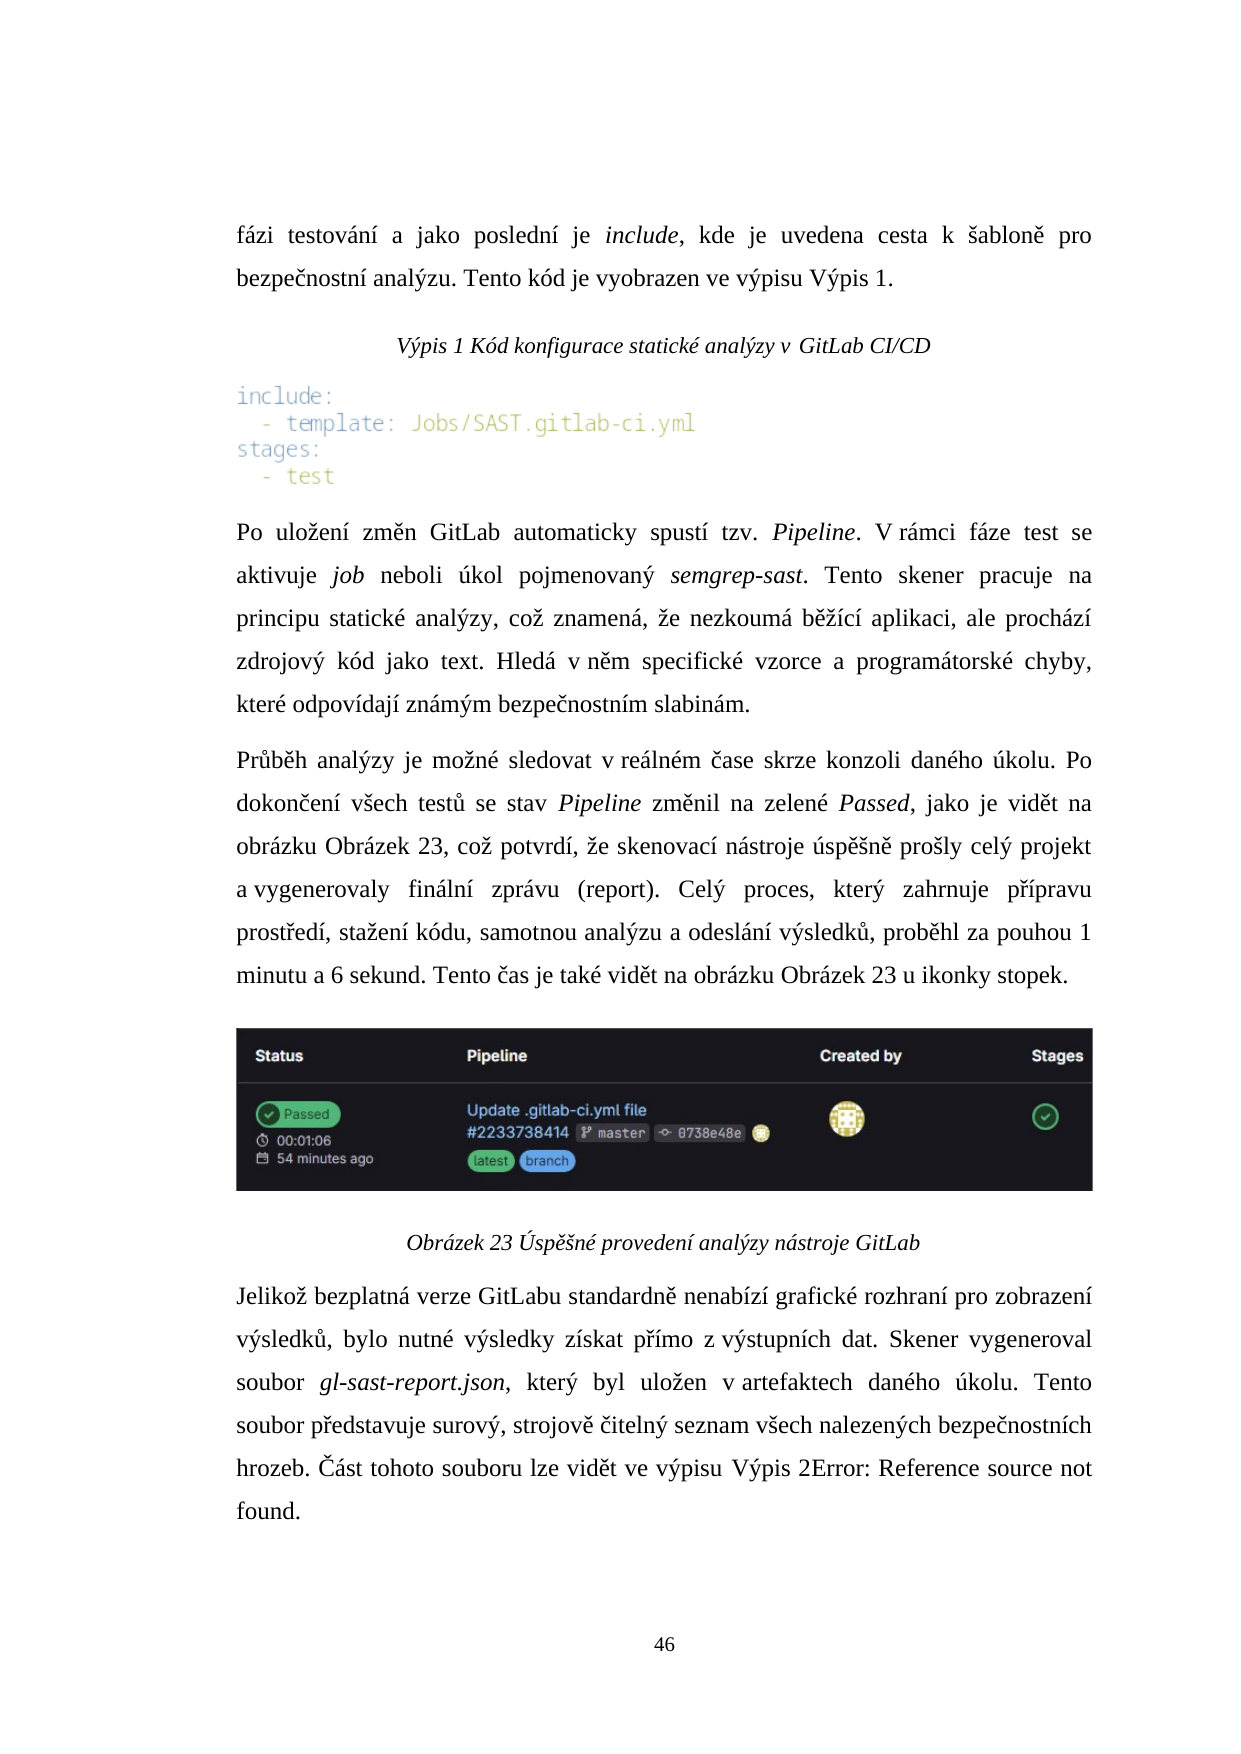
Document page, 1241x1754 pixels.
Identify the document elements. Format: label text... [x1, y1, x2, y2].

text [236, 220, 1092, 292]
text Po uložení změn GitLab automaticky spustí tzv. Pipeline. V rámci fáze test se aktivuje job neboli úkol pojmenovaný semgrep-sast. Tento skener pracuje na principu statické analýzy, což znamená, že nezkoumá běžící aplikaci, ale prochází zdrojový kód jako text. Hledá v něm specifické vzorce a programátorské chyby, které odpovídají známým bezpečnostním slabinám. [236, 517, 1092, 718]
picture [236, 1028, 1093, 1191]
text Výpis 1 Kód konfigurace statické analýzy v GitLab CI/CD [236, 332, 1092, 358]
